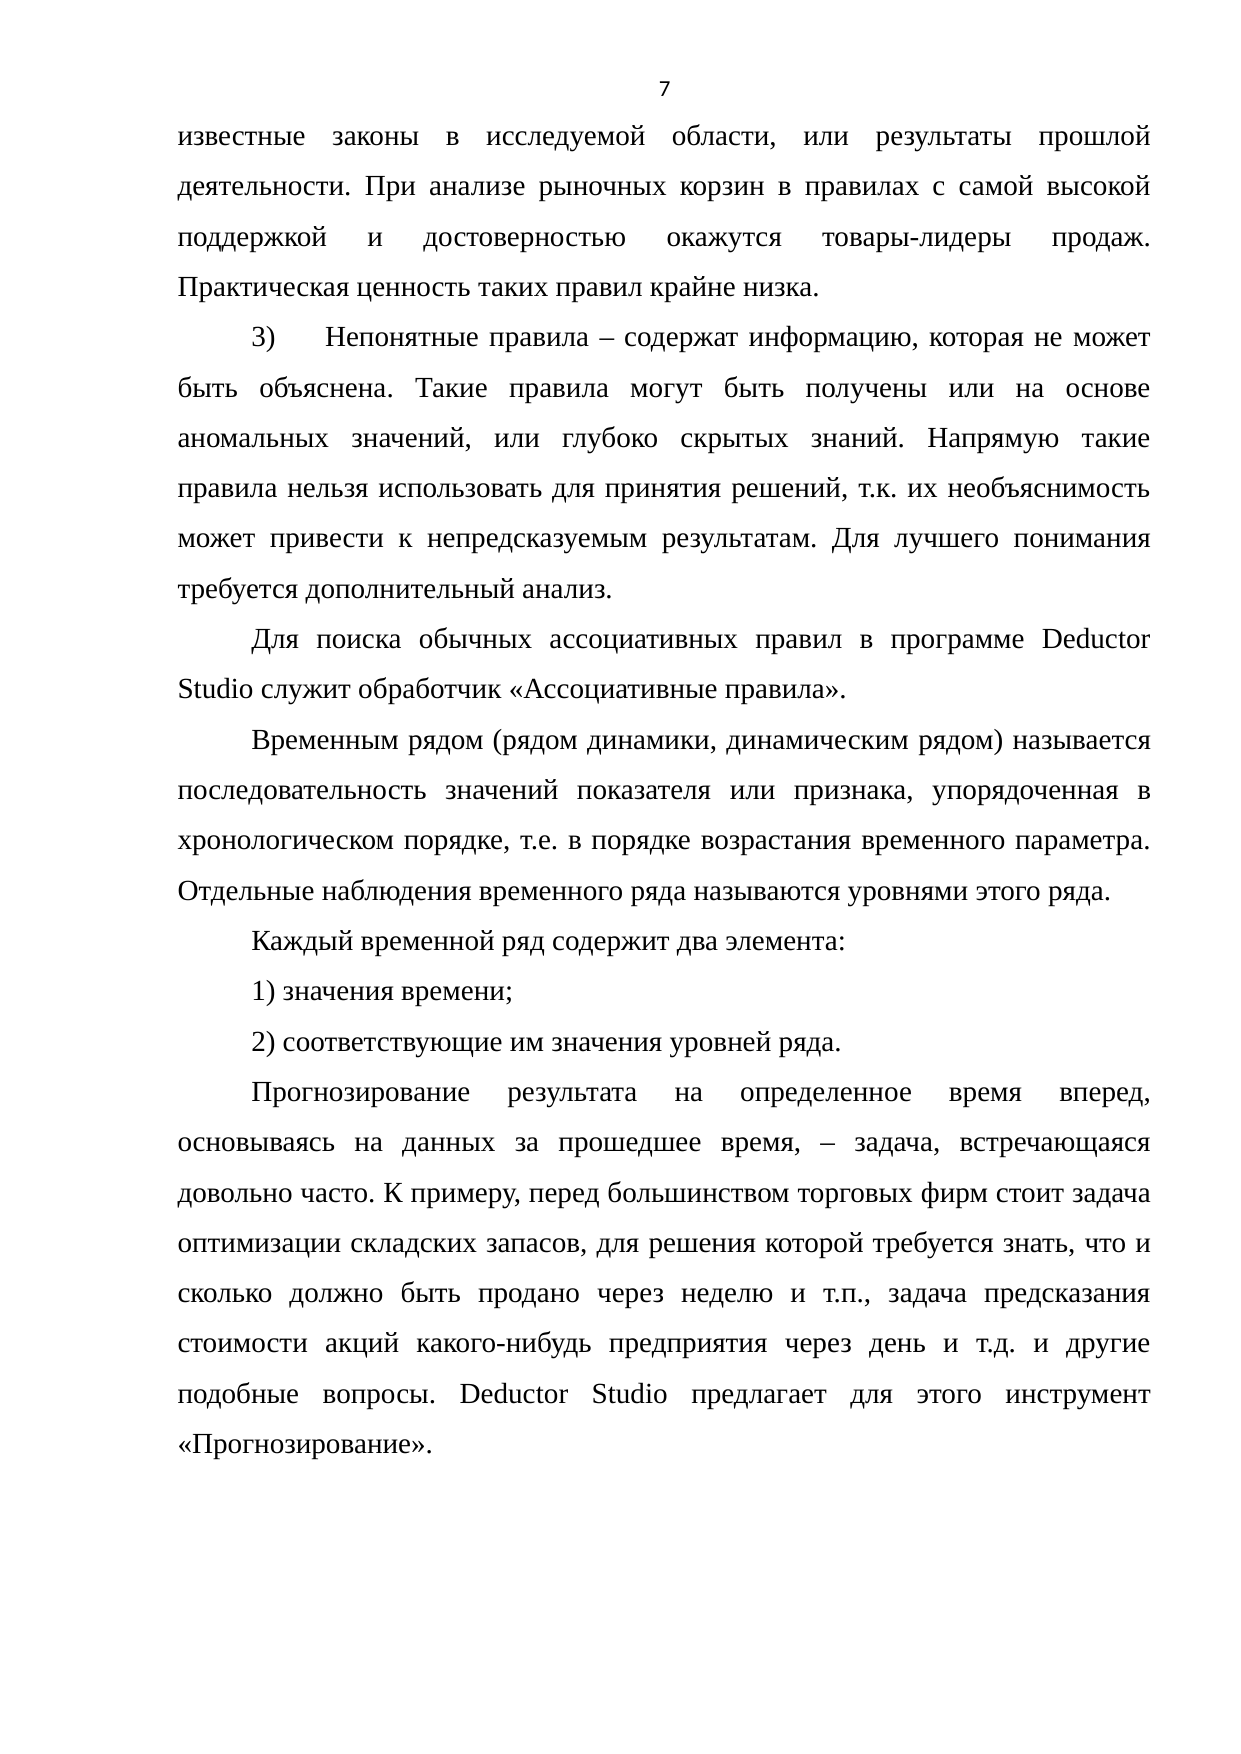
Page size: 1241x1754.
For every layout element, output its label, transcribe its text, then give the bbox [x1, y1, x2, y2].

list Каждый временной ряд содержит два элемента: [177, 923, 1152, 957]
list Прогнозирование результата на определенное время вперед, основываясь на данных за прошедшее время, – задача, встречающаяся довольно часто. К примеру, перед большинством торговых фирм стоит задача оптимизации складских запасов, для решения которой требуется знать, что и сколько должно быть продано через неделю и т.п., задача предсказания стоимости акций какого-нибудь предприятия через день и т.д. и другие подобные вопросы. Deductor Studio предлагает для этого инструмент «Прогнозирование». [177, 1074, 1152, 1460]
list Для поиска обычных ассоциативных правил в программе Deductor Studio служит обработчик «Ассоциативные правила». [177, 621, 1152, 705]
list Непонятные правила – содержат информацию, которая не может быть объяснена. Такие правила могут быть получены или на основе аномальных значений, или глубоко скрытых знаний. Напрямую такие правила нельзя использовать для принятия решений, т.к. их необъяснимость может привести к непредсказуемым результатам. Для лучшего понимания требуется дополнительный анализ. [177, 319, 1152, 604]
list 1) значения времени; [177, 973, 1152, 1007]
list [177, 118, 1152, 303]
list Временным рядом (рядом динамики, динамическим рядом) называется последовательность значений показателя или признака, упорядоченная в хронологическом порядке, т.е. в порядке возрастания временного параметра. Отдельные наблюдения временного ряда называются уровнями этого ряда. [177, 722, 1152, 906]
list 2) соответствующие им значения уровней ряда. [177, 1024, 1152, 1057]
